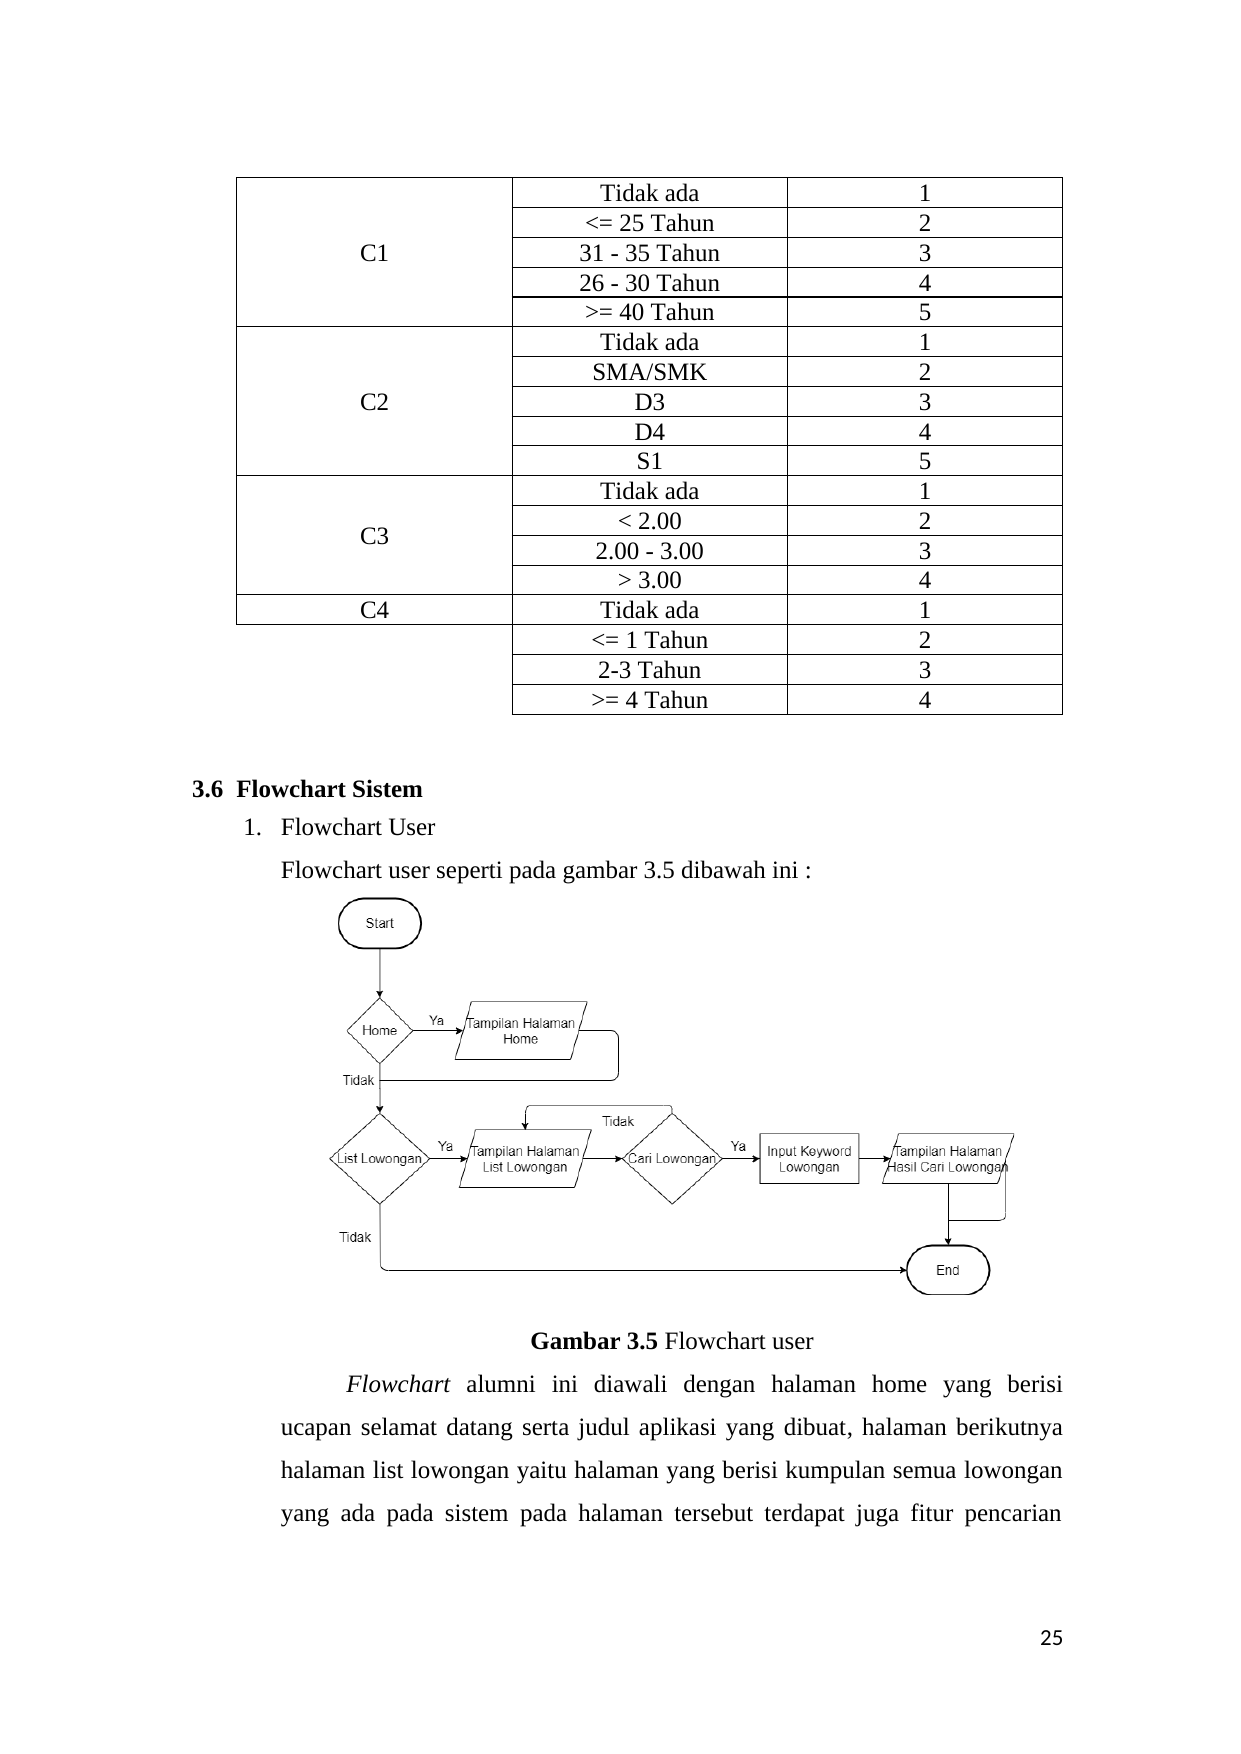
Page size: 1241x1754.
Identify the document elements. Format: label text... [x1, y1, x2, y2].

table_cell 2.00 - 3.00 [513, 536, 787, 564]
table_cell >= 40 Tahun [513, 298, 787, 326]
subtitle Gambar 3.5 Flowchart user [281, 1326, 1063, 1354]
table_cell 1 [788, 595, 1062, 624]
table_cell 1 [788, 327, 1062, 356]
table_cell Tidak ada [513, 178, 787, 207]
table_cell 1 [788, 178, 1062, 207]
table_cell Tidak ada [513, 476, 787, 505]
table_cell 2 [788, 506, 1062, 535]
table_cell 31 - 35 Tahun [513, 238, 787, 267]
table_cell D4 [513, 417, 787, 445]
table_cell Tidak ada [513, 595, 787, 624]
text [281, 1369, 1063, 1527]
table_cell SMA/SMK [513, 357, 787, 386]
table_cell C4 [237, 595, 512, 624]
table_cell 1 [788, 476, 1062, 505]
table_cell 5 [788, 446, 1062, 475]
table_cell C2 [237, 327, 512, 475]
table_cell <= 25 Tahun [513, 208, 787, 237]
table_cell 4 [788, 268, 1062, 296]
table_cell < 2.00 [513, 506, 787, 535]
table_cell 3 [788, 536, 1062, 564]
table_cell C1 [237, 178, 512, 326]
table_cell S1 [513, 446, 787, 475]
table_cell 2 [788, 208, 1062, 237]
list Flowchart User [243, 812, 1063, 840]
table_cell <= 1 Tahun [513, 625, 787, 654]
table_cell >= 4 Tahun [513, 685, 787, 713]
table_cell Tidak ada [513, 327, 787, 356]
table_cell 2 [788, 357, 1062, 386]
table_cell 2 [788, 625, 1062, 654]
list Flowchart user seperti pada gambar 3.5 dibawah ini : [281, 855, 1063, 883]
table_cell 4 [788, 417, 1062, 445]
table_cell 3 [788, 238, 1062, 267]
table_cell 26 - 30 Tahun [513, 268, 787, 296]
table_cell 4 [788, 566, 1062, 594]
picture [329, 897, 1015, 1295]
table_cell C3 [237, 476, 512, 594]
subtitle Flowchart Sistem [192, 774, 1063, 803]
table_cell 3 [788, 655, 1062, 684]
table_cell 5 [788, 298, 1062, 326]
table_cell D3 [513, 387, 787, 416]
table_cell 2-3 Tahun [513, 655, 787, 684]
table_cell > 3.00 [513, 566, 787, 594]
table_cell 3 [788, 387, 1062, 416]
table_cell 4 [788, 685, 1062, 713]
